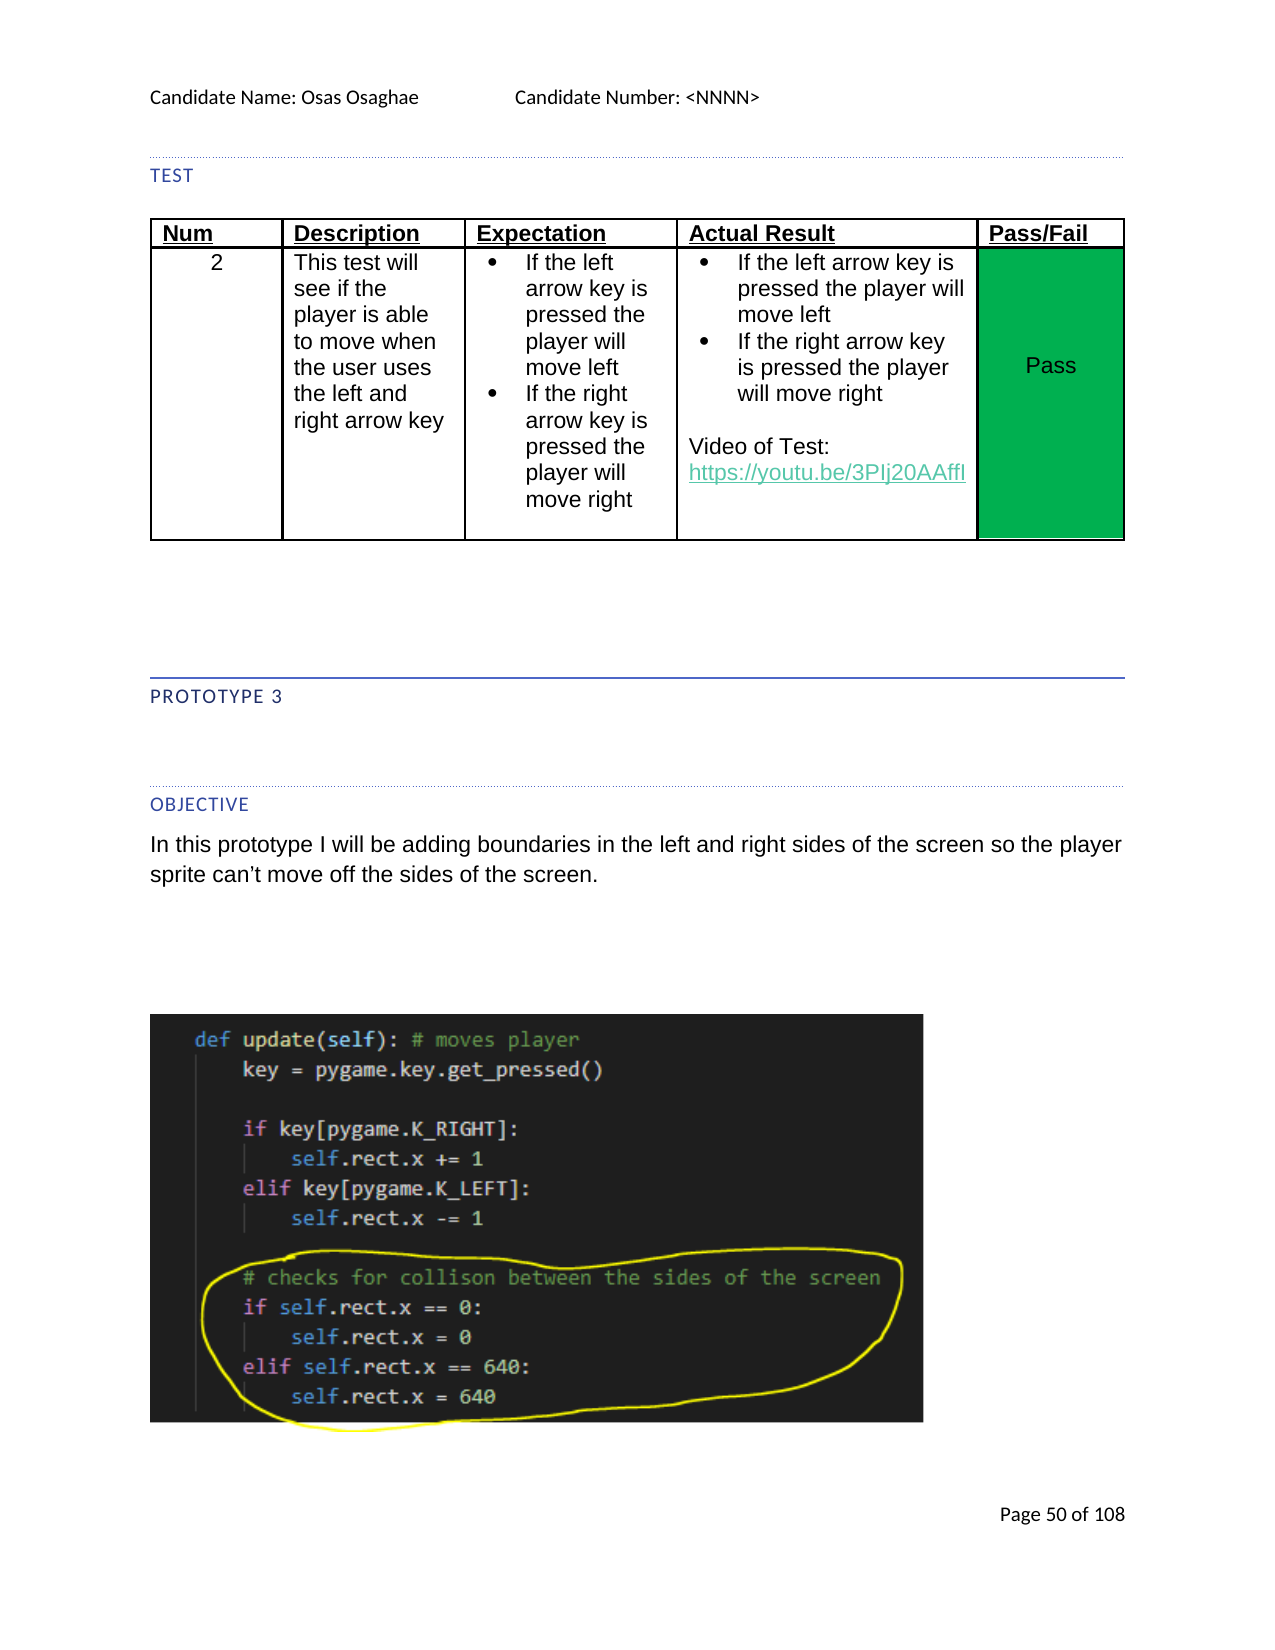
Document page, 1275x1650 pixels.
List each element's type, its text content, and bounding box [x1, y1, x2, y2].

table_header Num [152, 220, 281, 246]
table_header Description [284, 220, 464, 246]
table_cell This test will see if the player is able to move when the user uses the left and right arrow key [284, 249, 464, 538]
text In this prototype I will be adding boundaries in the left and right sides of the screen so the player sprite can’t move off the sides of the screen. [150, 831, 1125, 887]
table_cell Pass [979, 249, 1123, 538]
subtitle Objective [150, 786, 1125, 817]
subtitle Test [150, 157, 1125, 188]
table_cell If the left arrow key is pressed the player will move left If the right arrow key is pressed the player will move right Video of Test: https://youtu.be/3PIj20AAffI [678, 249, 976, 538]
table_header Pass/Fail [979, 220, 1123, 246]
table_header Actual Result [678, 220, 976, 246]
picture [150, 1014, 924, 1432]
table_cell If the left arrow key is pressed the player will move left If the right arrow key is pressed the player will move right [466, 249, 676, 538]
table_cell 2 [152, 249, 281, 538]
subtitle Prototype 3 [150, 679, 1125, 708]
table_header Expectation [466, 220, 676, 246]
